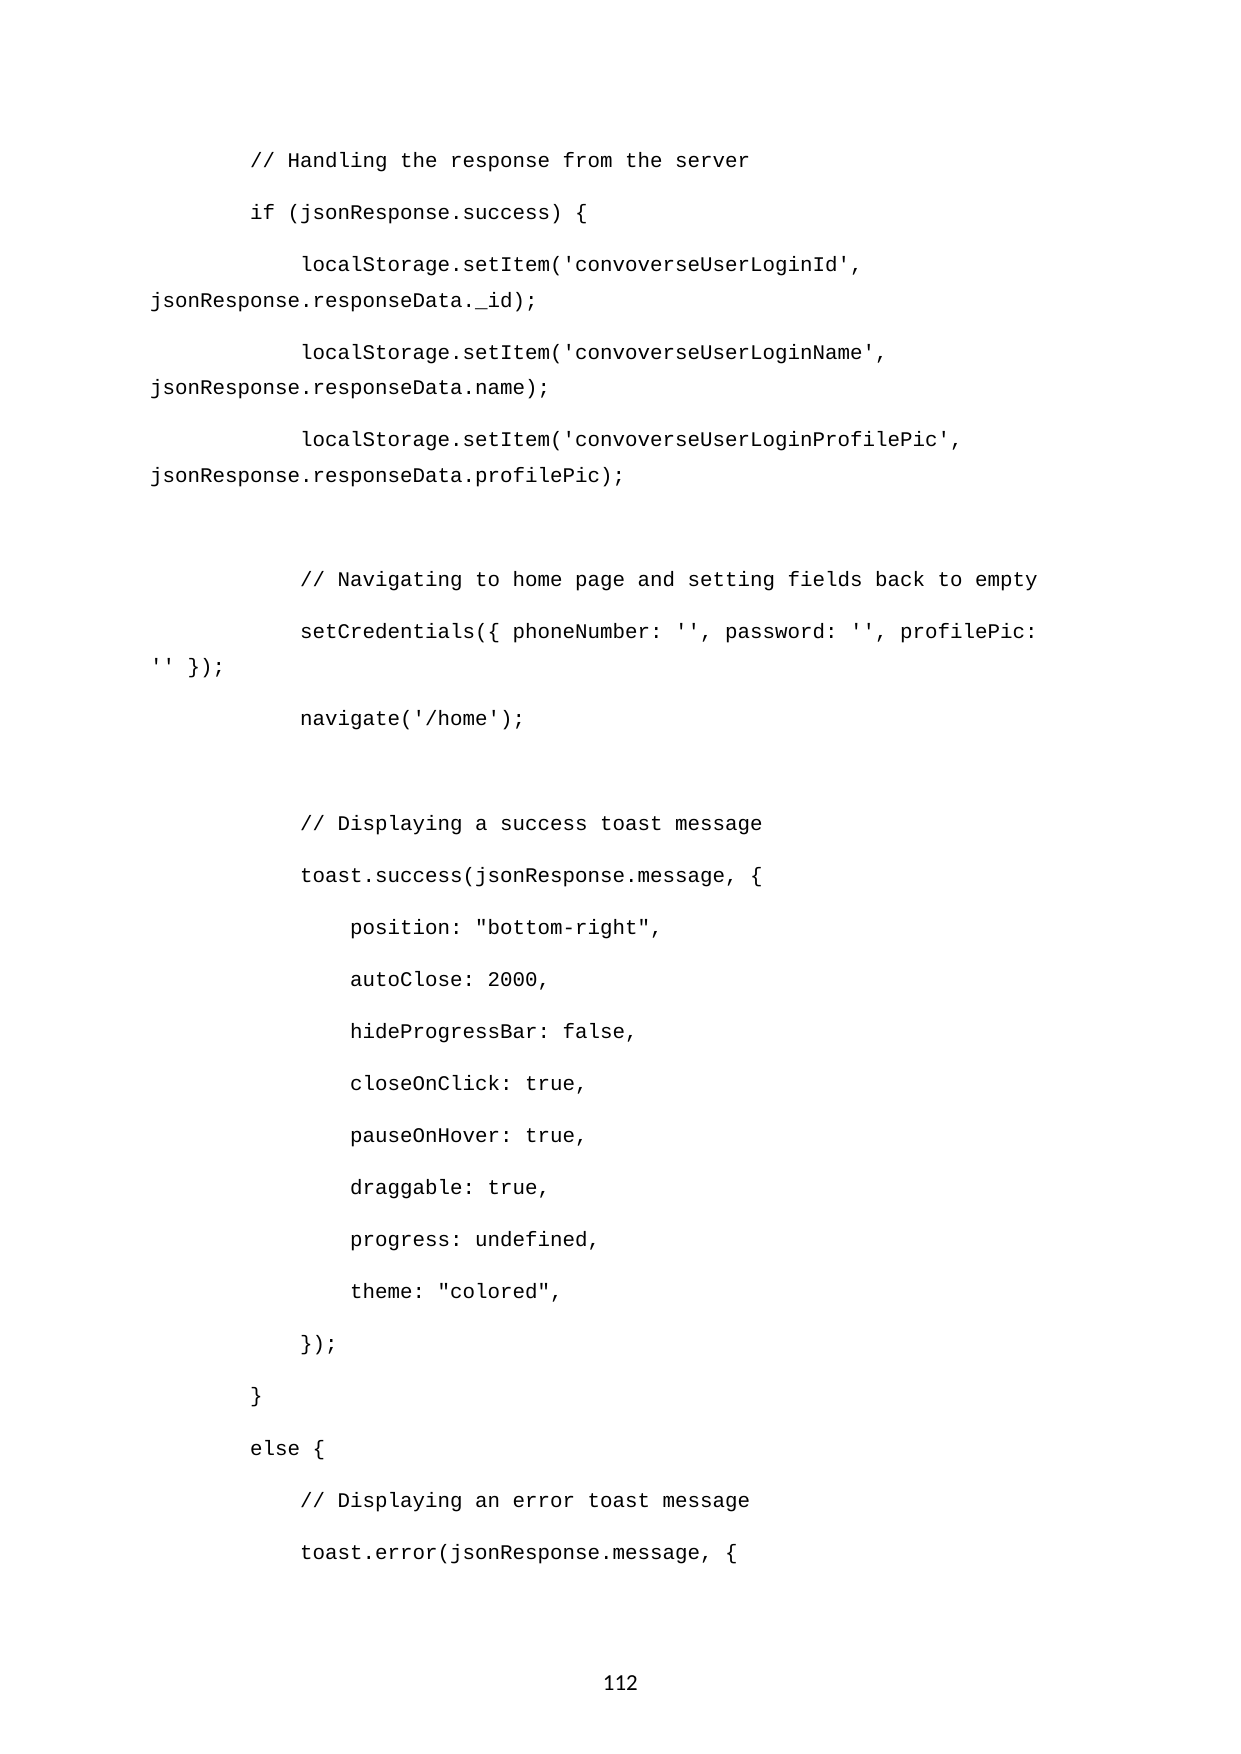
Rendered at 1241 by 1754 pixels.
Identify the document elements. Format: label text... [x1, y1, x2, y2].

text // Navigating to home page and setting fields back to empty [150, 569, 1090, 592]
text localStorage.setItem('convoverseUserLoginName', jsonResponse.responseData.name); [150, 342, 1090, 401]
text localStorage.setItem('convoverseUserLoginId', jsonResponse.responseData._id); [150, 254, 1090, 313]
text position: "bottom-right", [150, 917, 1090, 940]
text navigate('/home'); [150, 708, 1090, 732]
text else { [150, 1437, 1090, 1461]
text closeOnClick: true, [150, 1073, 1090, 1097]
text // Handling the response from the server [150, 150, 1090, 174]
text }); [150, 1333, 1090, 1357]
text } [150, 1385, 1090, 1409]
text // Displaying an error toast message [150, 1489, 1090, 1513]
text hideProgressBar: false, [150, 1021, 1090, 1044]
text draggable: true, [150, 1177, 1090, 1201]
text toast.success(jsonResponse.message, { [150, 864, 1090, 888]
text setCredentials({ phoneNumber: '', password: '', profilePic: '' }); [150, 621, 1090, 680]
text pauseOnHover: true, [150, 1125, 1090, 1149]
text if (jsonResponse.success) { [150, 202, 1090, 226]
text progress: undefined, [150, 1229, 1090, 1253]
text // Displaying a success toast message [150, 812, 1090, 836]
text localStorage.setItem('convoverseUserLoginProfilePic', jsonResponse.responseData.profilePic); [150, 429, 1090, 488]
text toast.error(jsonResponse.message, { [150, 1542, 1090, 1565]
text autoClose: 2000, [150, 969, 1090, 992]
text theme: "colored", [150, 1281, 1090, 1305]
